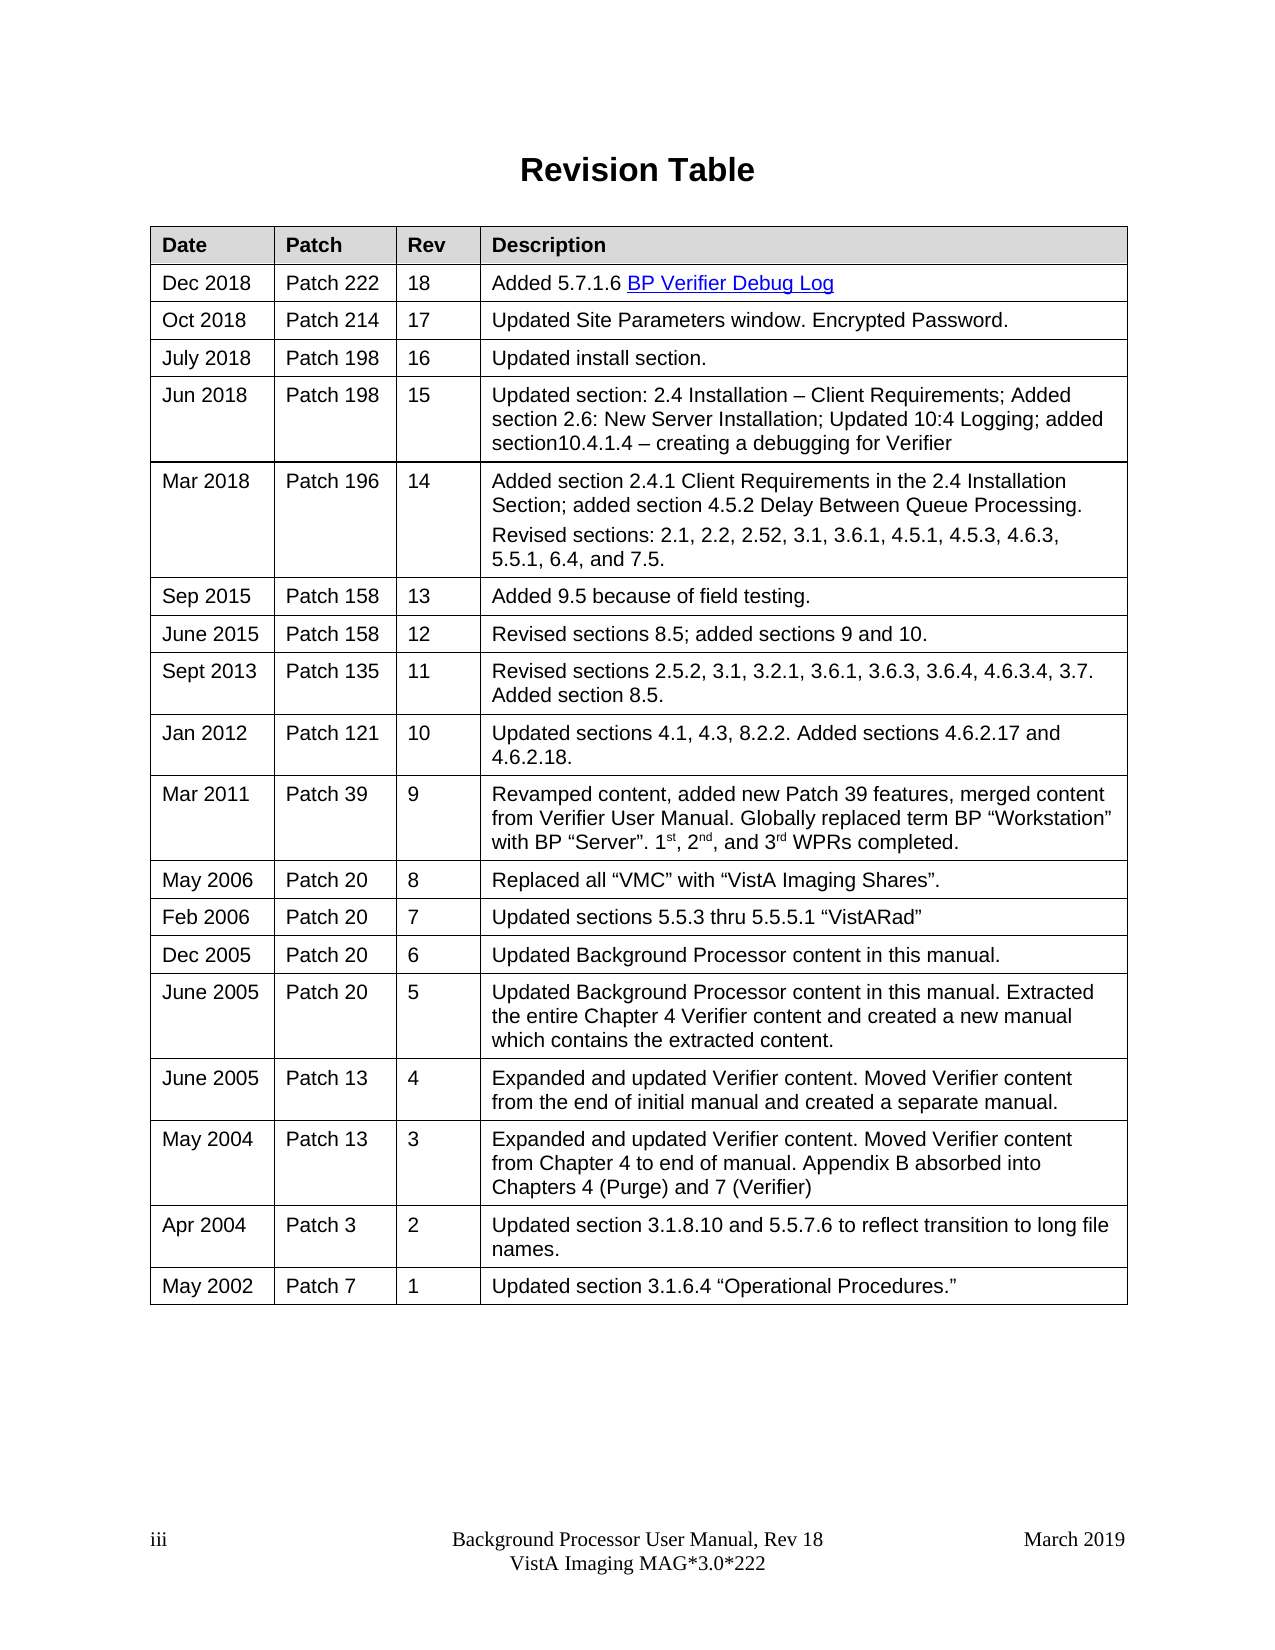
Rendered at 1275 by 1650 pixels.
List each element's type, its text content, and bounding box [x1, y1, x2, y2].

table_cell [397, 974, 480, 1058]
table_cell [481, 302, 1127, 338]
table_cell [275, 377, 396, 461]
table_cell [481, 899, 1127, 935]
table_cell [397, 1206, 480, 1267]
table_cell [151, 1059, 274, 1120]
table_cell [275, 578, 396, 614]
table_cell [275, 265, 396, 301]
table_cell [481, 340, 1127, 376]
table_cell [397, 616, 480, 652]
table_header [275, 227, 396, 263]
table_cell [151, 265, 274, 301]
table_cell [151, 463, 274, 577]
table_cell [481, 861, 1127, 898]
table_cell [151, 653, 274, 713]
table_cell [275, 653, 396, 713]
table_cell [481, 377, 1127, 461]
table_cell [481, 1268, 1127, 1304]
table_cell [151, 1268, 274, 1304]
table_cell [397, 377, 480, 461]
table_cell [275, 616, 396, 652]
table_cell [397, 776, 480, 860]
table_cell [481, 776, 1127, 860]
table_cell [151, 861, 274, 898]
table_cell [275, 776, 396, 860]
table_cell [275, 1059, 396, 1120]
title Revision Table [150, 150, 1125, 188]
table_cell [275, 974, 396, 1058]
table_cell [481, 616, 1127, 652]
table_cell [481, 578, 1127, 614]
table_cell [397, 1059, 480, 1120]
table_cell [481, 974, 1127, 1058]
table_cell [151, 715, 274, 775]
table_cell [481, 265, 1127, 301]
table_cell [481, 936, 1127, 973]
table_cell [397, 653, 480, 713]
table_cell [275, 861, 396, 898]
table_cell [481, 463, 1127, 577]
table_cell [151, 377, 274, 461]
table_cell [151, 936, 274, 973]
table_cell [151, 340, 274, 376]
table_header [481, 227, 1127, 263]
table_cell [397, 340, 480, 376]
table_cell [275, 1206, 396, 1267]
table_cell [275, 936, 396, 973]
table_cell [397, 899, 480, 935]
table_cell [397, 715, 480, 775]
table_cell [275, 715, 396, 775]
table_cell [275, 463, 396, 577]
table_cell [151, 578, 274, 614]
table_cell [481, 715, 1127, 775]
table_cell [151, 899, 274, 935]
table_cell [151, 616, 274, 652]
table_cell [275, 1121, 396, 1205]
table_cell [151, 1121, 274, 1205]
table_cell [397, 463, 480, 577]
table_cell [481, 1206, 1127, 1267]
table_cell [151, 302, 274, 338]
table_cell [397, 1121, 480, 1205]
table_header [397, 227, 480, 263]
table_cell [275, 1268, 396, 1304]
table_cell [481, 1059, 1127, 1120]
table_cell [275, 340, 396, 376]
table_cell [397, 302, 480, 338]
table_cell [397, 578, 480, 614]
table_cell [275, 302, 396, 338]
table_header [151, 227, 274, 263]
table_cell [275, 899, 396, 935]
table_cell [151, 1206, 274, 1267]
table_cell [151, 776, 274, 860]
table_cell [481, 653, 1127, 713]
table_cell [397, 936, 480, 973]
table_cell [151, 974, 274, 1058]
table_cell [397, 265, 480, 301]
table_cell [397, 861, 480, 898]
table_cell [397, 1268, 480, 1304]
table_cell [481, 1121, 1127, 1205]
